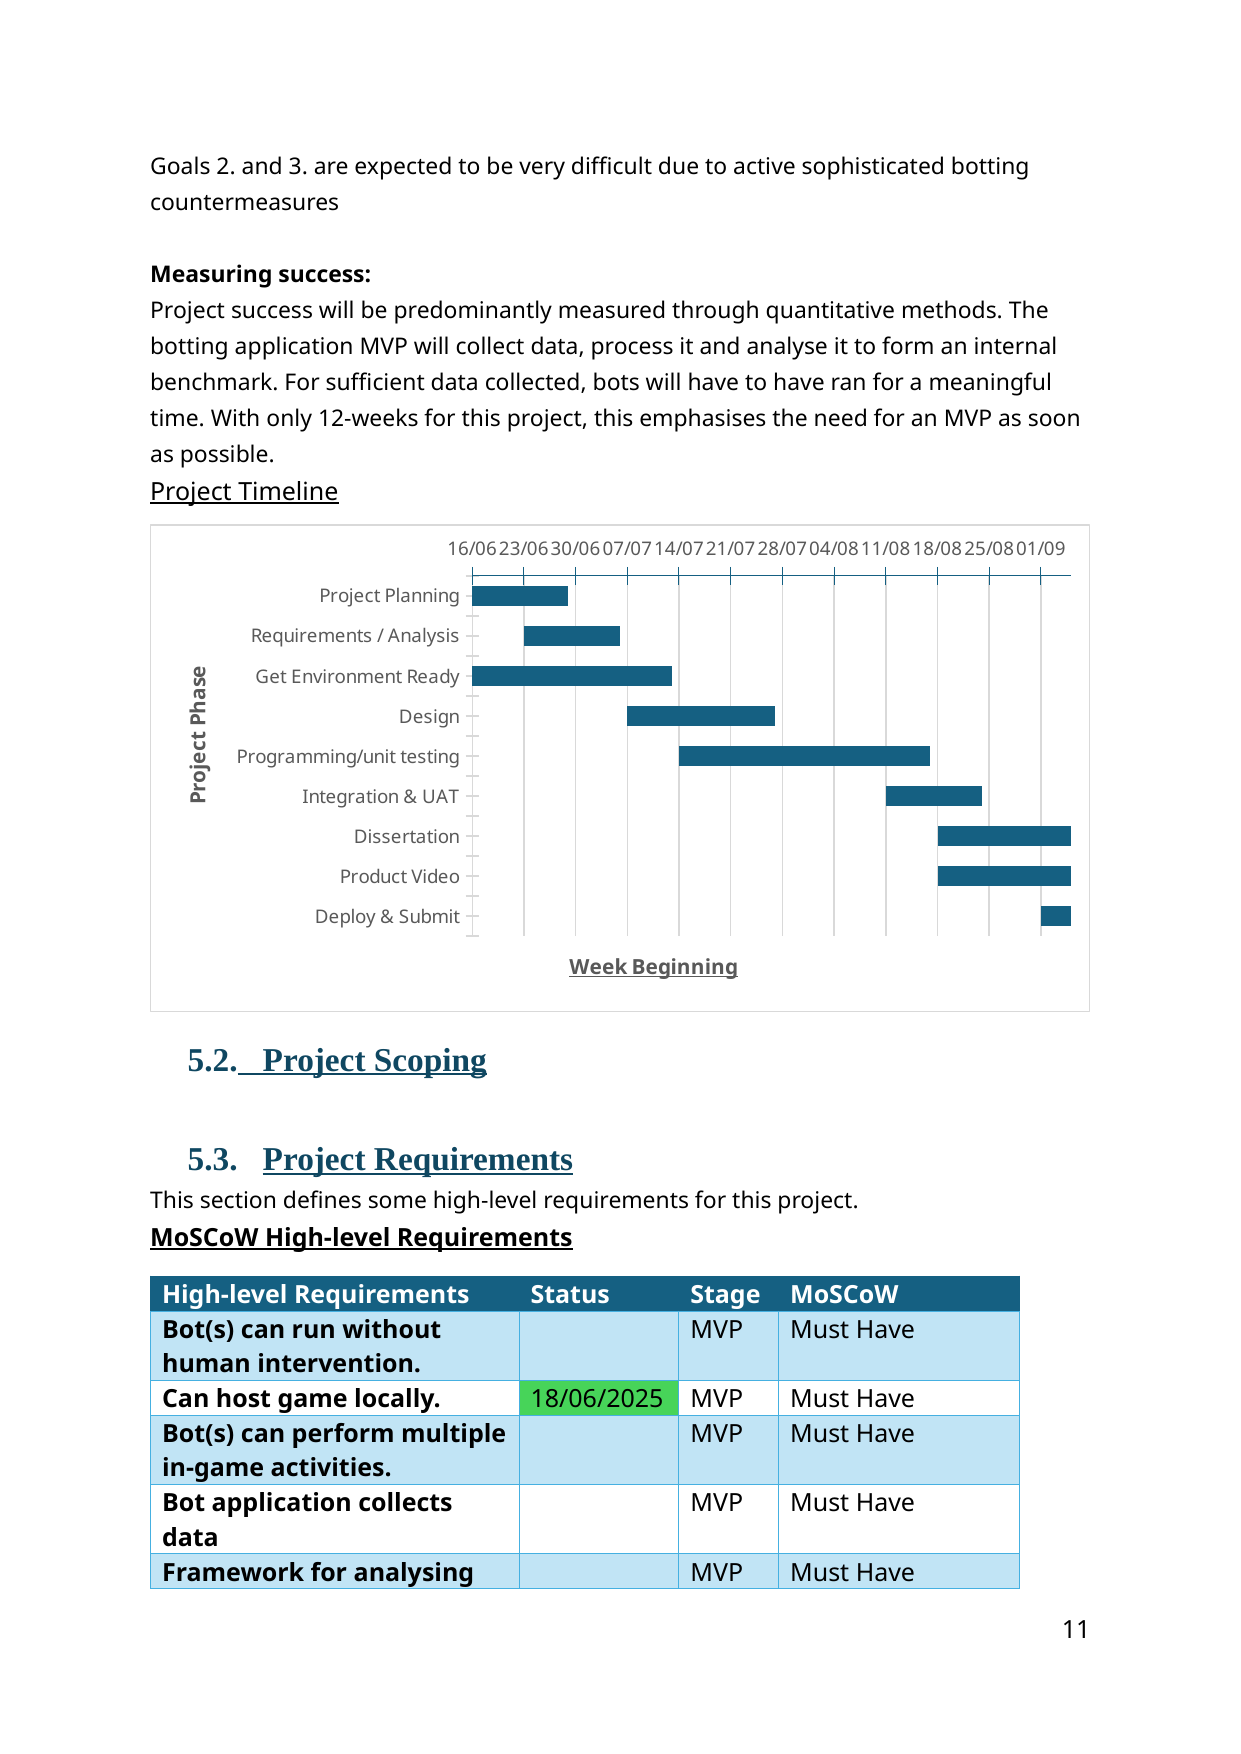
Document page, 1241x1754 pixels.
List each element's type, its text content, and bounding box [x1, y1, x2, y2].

text Goals 2. and 3. are expected to be very difficult due to active sophisticated botting countermeasures [150, 150, 1090, 217]
text This section defines some high-level requirements for this project. [150, 1184, 1090, 1215]
table_header MoSCoW [779, 1277, 1019, 1311]
table_cell 18/06/2025 [520, 1381, 678, 1415]
table_header Status [520, 1277, 678, 1311]
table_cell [151, 1554, 519, 1588]
table_cell MVP [679, 1554, 778, 1588]
table_cell [520, 1312, 678, 1380]
table_cell Must Have [779, 1485, 1019, 1553]
table_cell MVP [679, 1485, 778, 1553]
list Project Scoping [187, 1012, 1090, 1078]
table_cell Bot(s) can run without human intervention. [151, 1312, 519, 1380]
text Project success will be predominantly measured through quantitative methods. The botting application MVP will collect data, process it and analyse it to form an internal benchmark. For sufficient data collected, bots will have to have ran for a meaningful time. With only 12-weeks for this project, this emphasises the need for an MVP as soon as possible. [150, 294, 1090, 469]
list Project Requirements [187, 1140, 1090, 1178]
table_header High-level Requirements [151, 1277, 519, 1311]
table_cell Must Have [779, 1554, 1019, 1588]
table_cell MVP [679, 1381, 778, 1415]
text MoSCoW High-level Requirements [150, 1220, 1090, 1254]
table_cell MVP [679, 1416, 778, 1484]
table_cell MVP [679, 1312, 778, 1380]
table_cell Must Have [779, 1312, 1019, 1380]
table_cell [520, 1554, 678, 1588]
table_cell Must Have [779, 1416, 1019, 1484]
table_cell [520, 1485, 678, 1553]
text Project Timeline [150, 473, 1090, 507]
text Measuring success: [150, 258, 1090, 289]
table_header Stage [679, 1277, 778, 1311]
table_cell Bot application collects data [151, 1485, 519, 1553]
table_cell Bot(s) can perform multiple in-game activities. [151, 1416, 519, 1484]
table_cell Must Have [779, 1381, 1019, 1415]
table_cell [520, 1416, 678, 1484]
table_cell Can host game locally. [151, 1381, 519, 1415]
